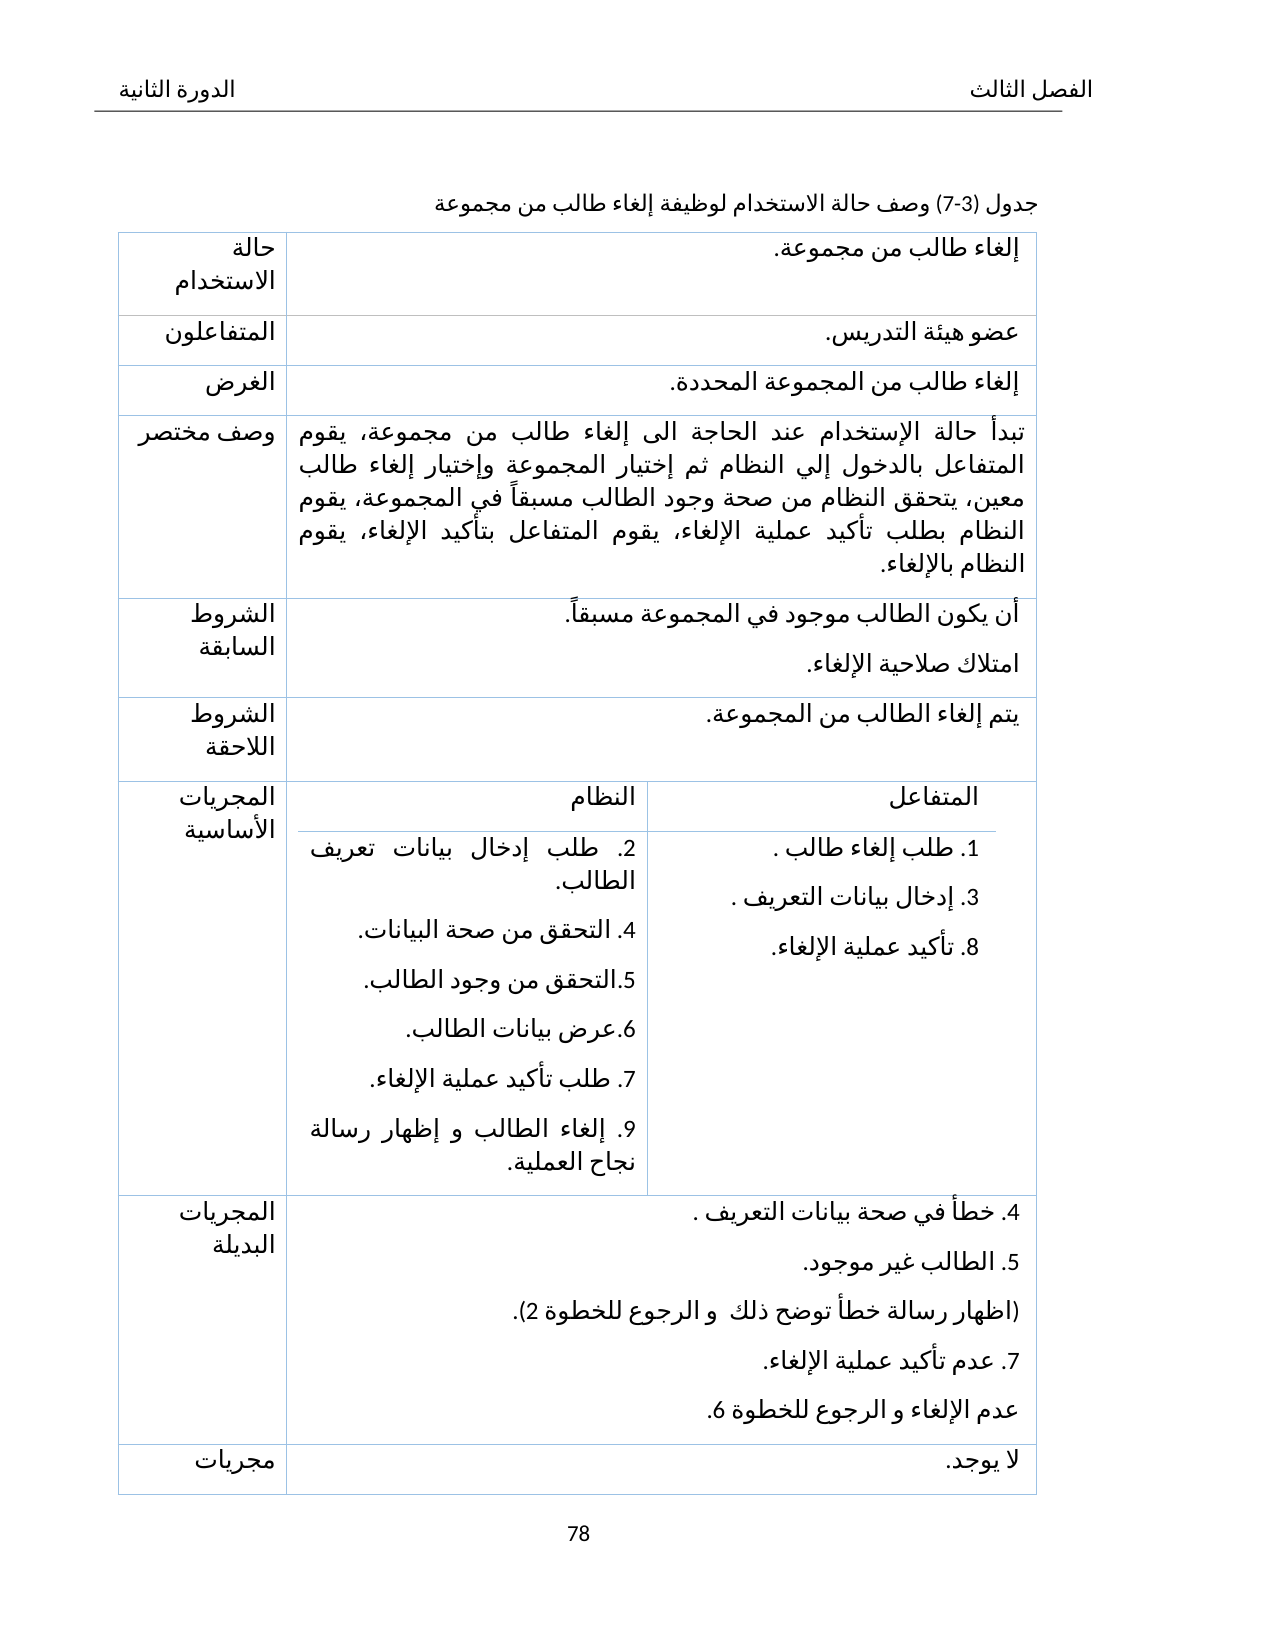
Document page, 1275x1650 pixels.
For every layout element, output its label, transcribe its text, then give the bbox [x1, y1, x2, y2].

table_cell وصف مختصر [119, 416, 286, 597]
table_cell الشروط اللاحقة [119, 698, 286, 781]
table_cell تبدأ حالة الإستخدام عند الحاجة الى إلغاء طالب من مجموعة، يقوم المتفاعل بالدخول إلي النظام ثم إختيار المجموعة وإختيار إلغاء طالب معين، يتحقق النظام من صحة وجود الطالب مسبقاً في المجموعة، يقوم النظام بطلب تأكيد عملية الإلغاء، يقوم المتفاعل بتأكيد الإلغاء، يقوم النظام بالإلغاء. [287, 416, 1036, 597]
table_cell 4. خطأ في صحة بيانات التعريف . 5. الطالب غير موجود. (اظهار رسالة خطأ توضح ذلك و الرجوع للخطوة 2). 7. عدم تأكيد عملية الإلغاء. عدم الإلغاء و الرجوع للخطوة 6. [287, 1196, 1036, 1444]
table_cell إلغاء طالب من المجموعة المحددة. [287, 366, 1036, 415]
table_cell عضو هيئة التدريس. [287, 316, 1036, 365]
text جدول (3-7) وصف حالة الاستخدام لوظيفة إلغاء طالب من مجموعة [118, 189, 1039, 218]
table_cell الغرض [119, 366, 286, 415]
table_cell المجريات الأساسية [119, 782, 286, 1195]
table_cell المجريات البديلة [119, 1196, 286, 1444]
table_cell لا يوجد. [287, 1445, 1036, 1494]
table_cell المتفاعلون [119, 316, 286, 365]
table_header إلغاء طالب من مجموعة. [287, 233, 1036, 315]
table_cell [648, 782, 1036, 1195]
table_cell [287, 782, 647, 1195]
table_cell مجريات إستثنائية [119, 1445, 286, 1494]
table_cell أن يكون الطالب موجود في المجموعة مسبقاً. امتلاك صلاحية الإلغاء. [287, 599, 1036, 697]
table_cell يتم إلغاء الطالب من المجموعة. [287, 698, 1036, 781]
table_header حالة الاستخدام [119, 233, 286, 315]
table_cell الشروط السابقة [119, 599, 286, 697]
